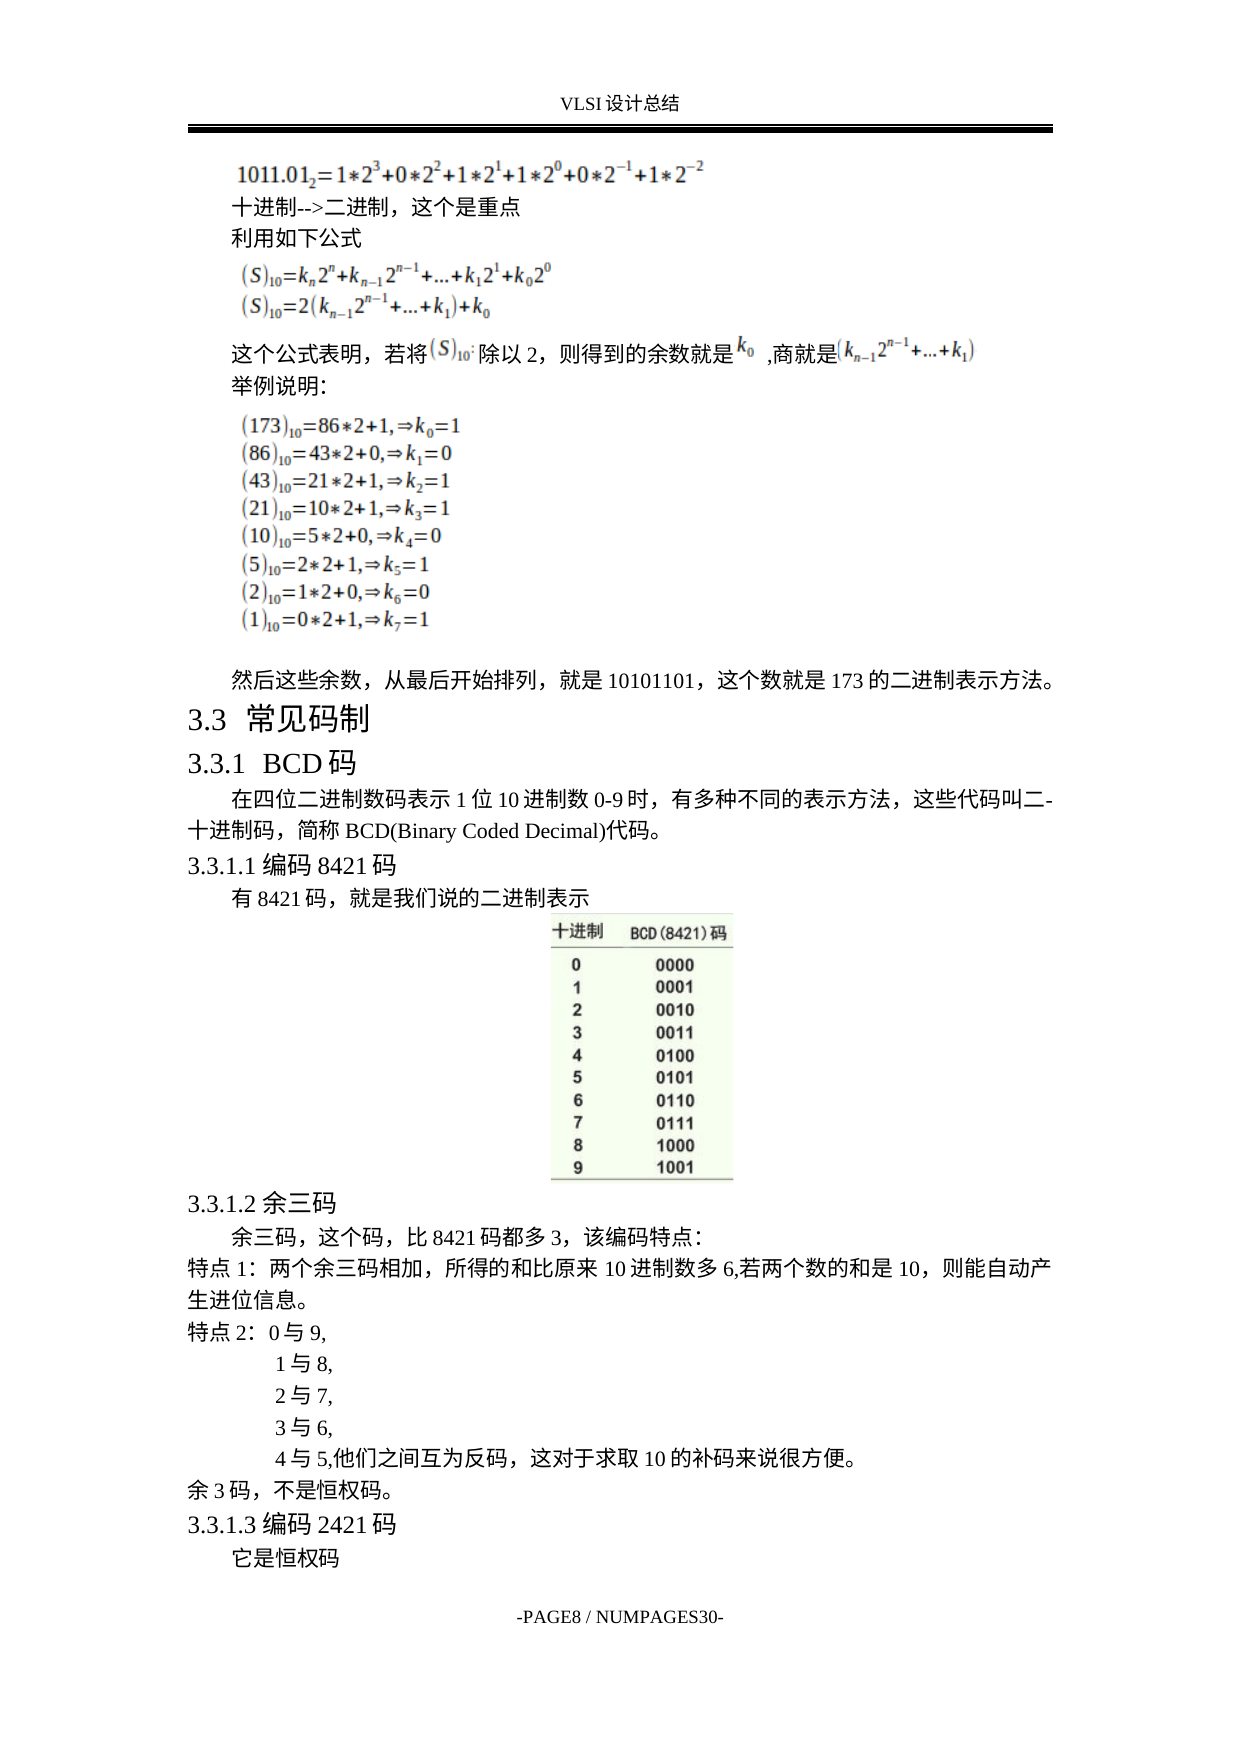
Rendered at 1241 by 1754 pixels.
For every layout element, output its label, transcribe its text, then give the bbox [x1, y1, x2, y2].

picture [231, 253, 573, 333]
text 然后这些余数，从最后开始排列，就是10101101，这个数就是173的二进制表示方法。 [187, 663, 1053, 694]
subtitle 余三码 [187, 1183, 1053, 1219]
text 举例说明： [187, 369, 1053, 401]
picture [231, 400, 474, 663]
text 余3码，不是恒权码。 [187, 1473, 1053, 1504]
text 有8421码，就是我们说的二进制表示 [187, 881, 1053, 913]
subtitle 常见码制 [187, 694, 1053, 739]
picture [550, 913, 734, 1184]
text 余三码，这个码，比8421码都多3，该编码特点： [187, 1219, 1053, 1251]
text 4与5,他们之间互为反码，这对于求取10的补码来说很方便。 [231, 1441, 1053, 1473]
text 2与7, [231, 1378, 1053, 1409]
text 利用如下公式 [187, 221, 1053, 253]
text 十进制-->二进制，这个是重点 [187, 190, 1053, 221]
text 它是恒权码 [187, 1541, 1053, 1572]
picture [837, 335, 977, 363]
text 特点2：0与9, [187, 1314, 1053, 1346]
text 1与8, [231, 1346, 1053, 1378]
picture [231, 150, 715, 190]
subtitle BCD码 [187, 739, 1053, 782]
text 特点1：两个余三码相加，所得的和比原来10进制数多6,若两个数的和是10，则能自动产生进位信息。 [187, 1251, 1053, 1314]
subtitle 编码8421码 [187, 845, 1053, 881]
text 3与6, [231, 1409, 1053, 1441]
subtitle 编码2421码 [187, 1504, 1053, 1541]
picture [734, 332, 762, 363]
text 在四位二进制数码表示1位10进制数0-9时，有多种不同的表示方法，这些代码叫二-十进制码，简称BCD(Binary Coded Decimal)代码。 [187, 782, 1053, 845]
text 这个公式表明，若将 除以2，则得到的余数就是 ,商就是 [187, 332, 1053, 369]
picture [428, 338, 474, 363]
